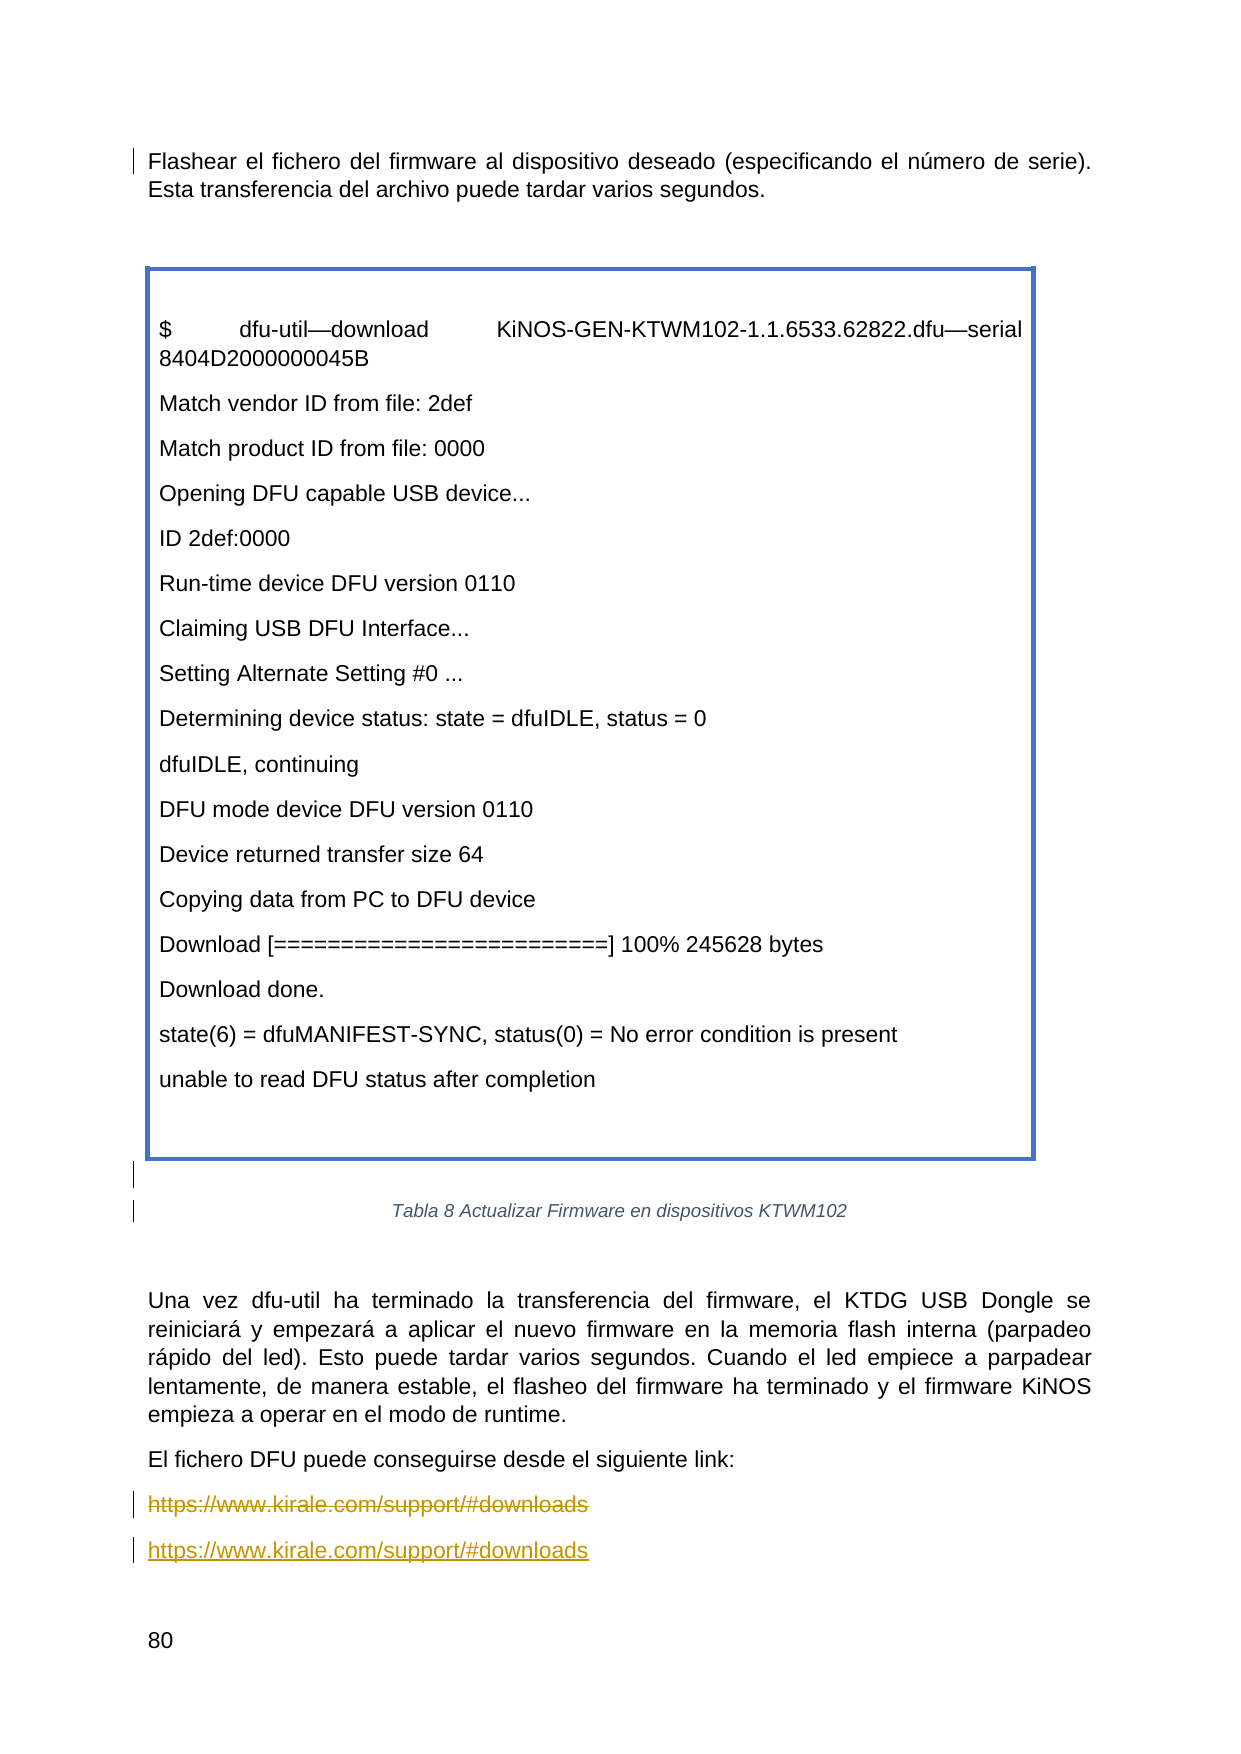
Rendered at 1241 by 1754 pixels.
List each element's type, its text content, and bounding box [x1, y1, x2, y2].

text Una vez dfu-util ha terminado la transferencia del firmware, el KTDG USB Dongle se reiniciará y empezará a aplicar el nuevo firmware en la memoria flash interna (parpadeo rápido del led). Esto puede tardar varios segundos. Cuando el led empiece a parpadear lentamente, de manera estable, el flasheo del firmware ha terminado y el firmware KiNOS empieza a operar en el modo de runtime. [148, 1287, 1092, 1428]
table_header $ dfu-util—download KiNOS-GEN-KTWM102-1.1.6533.62822.dfu—serial 8404D2000000045B Match vendor ID from file: 2def Match product ID from file: 0000 Opening DFU capable USB device... ID 2def:0000 Run-time device DFU version 0110 Claiming USB DFU Interface... Setting Alternate Setting #0 ... Determining device status: state = dfuIDLE, status = 0 dfuIDLE, continuing DFU mode device DFU version 0110 Device returned transfer size 64 Copying data from PC to DFU device Download [=========================] 100% 245628 bytes Download done. state(6) = dfuMANIFEST-SYNC, status(0) = No error condition is present unable to read DFU status after completion [150, 271, 1031, 1156]
text Tabla Actualizar Firmware en dispositivos KTWM102 [148, 1200, 1092, 1222]
text Flashear el fichero del firmware al dispositivo deseado (especificando el número de serie). Esta transferencia del archivo puede tardar varios segundos. [148, 148, 1092, 202]
text El fichero DFU puede conseguirse desde el siguiente link: [148, 1446, 1092, 1473]
